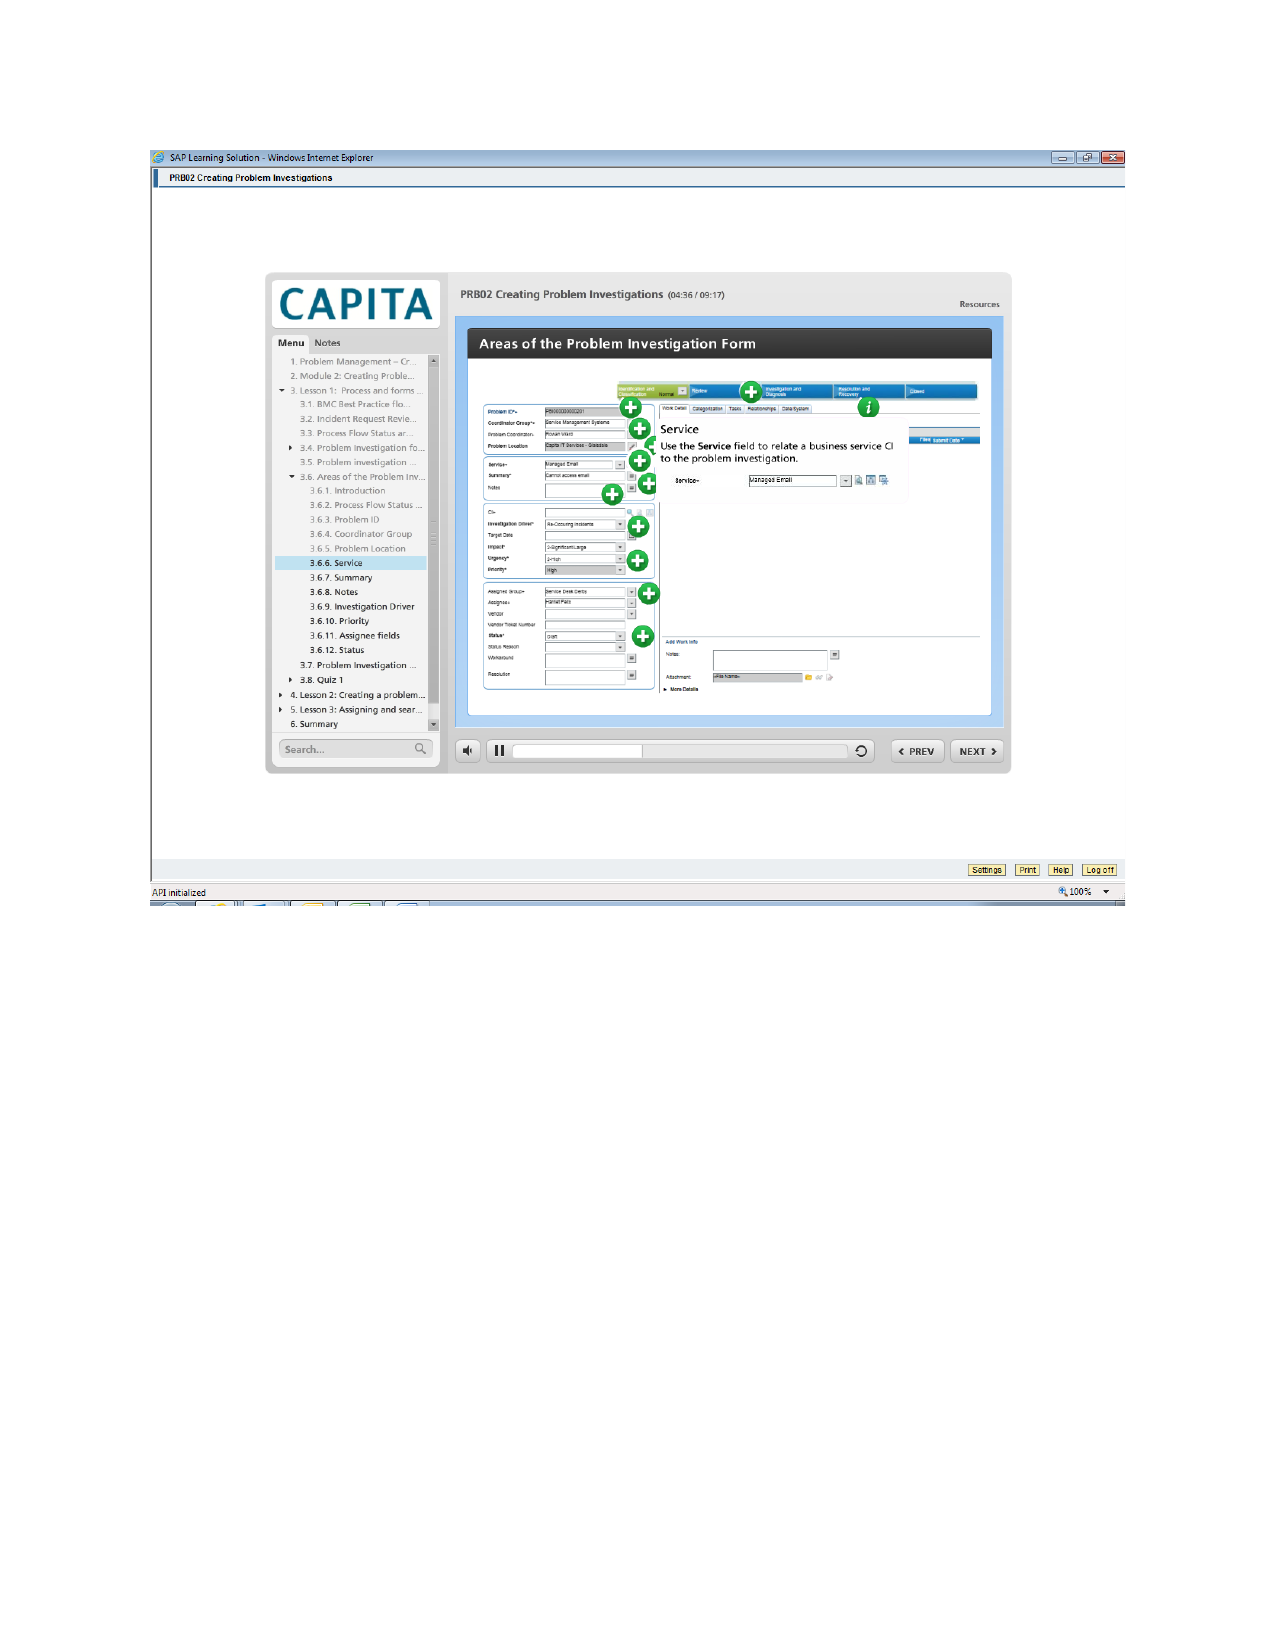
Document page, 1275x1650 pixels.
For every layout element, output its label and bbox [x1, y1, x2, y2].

picture [150, 150, 1125, 906]
